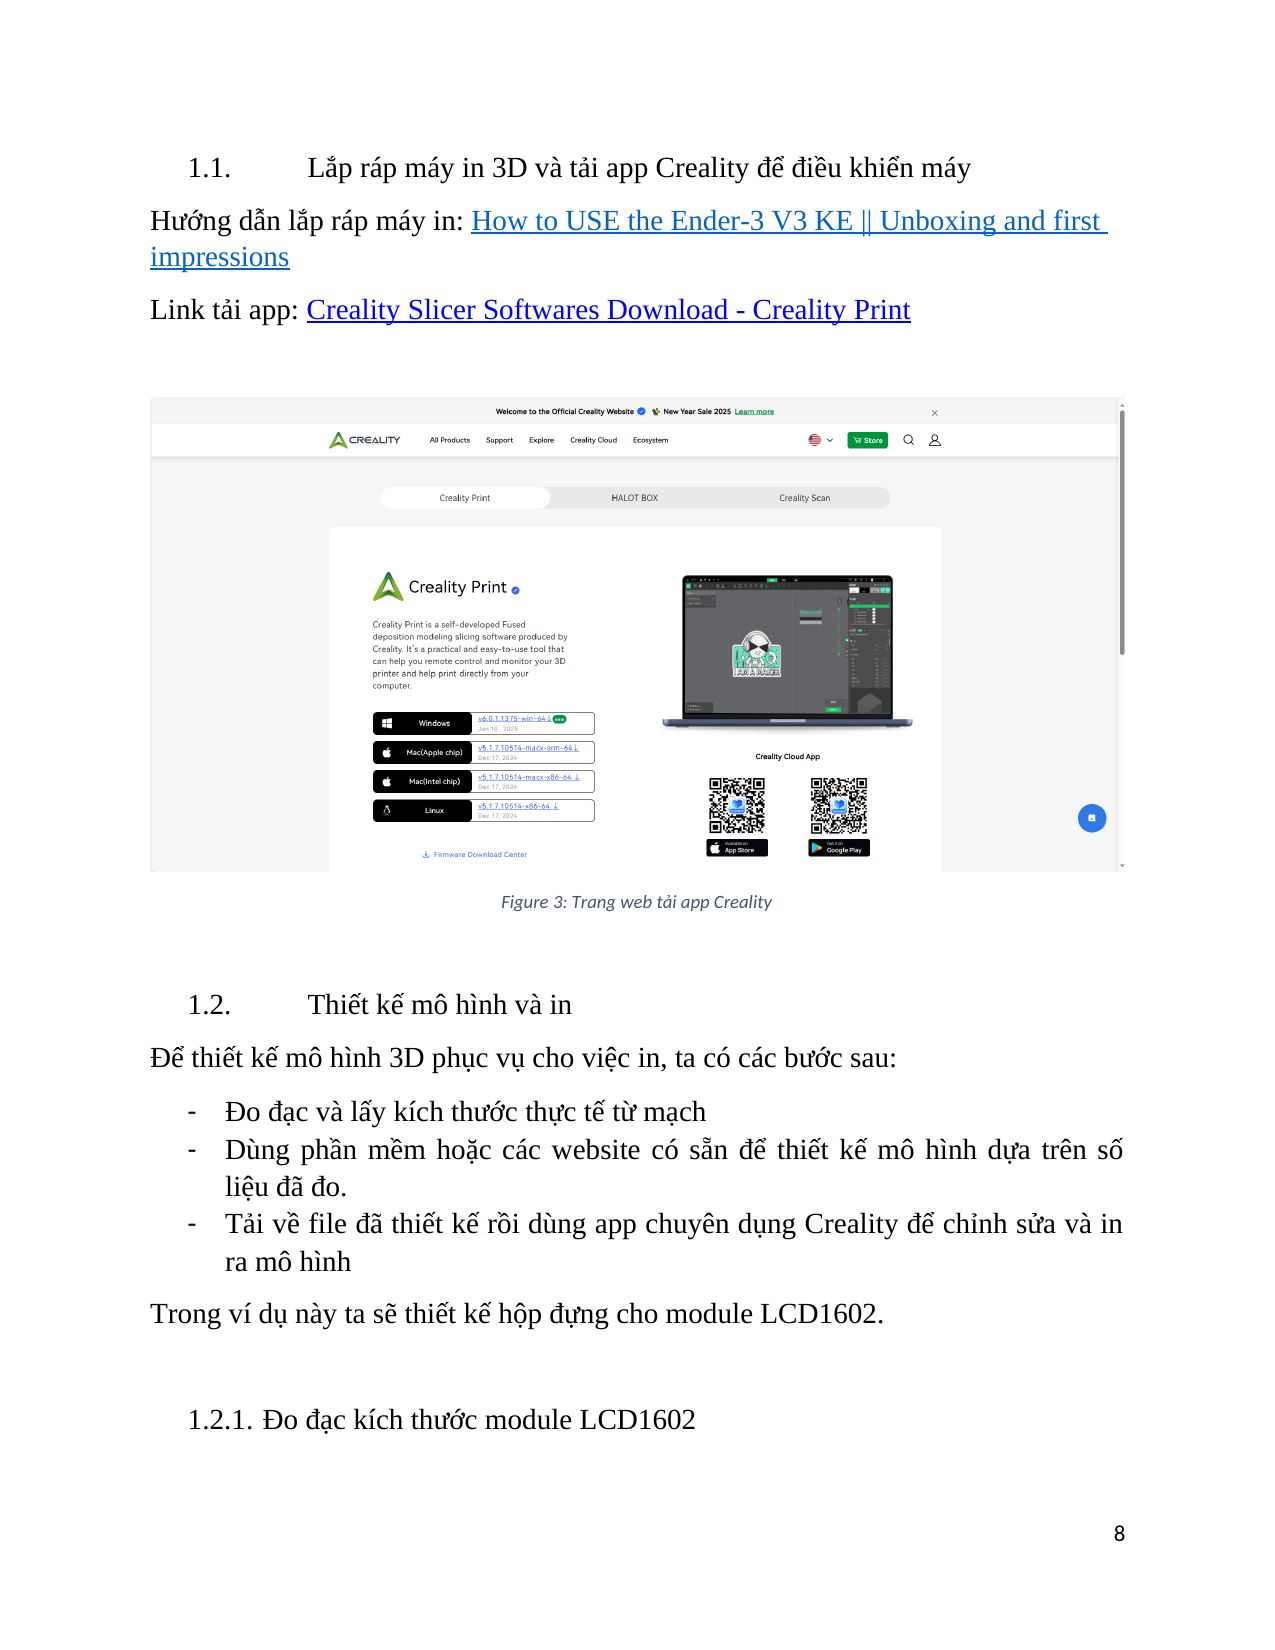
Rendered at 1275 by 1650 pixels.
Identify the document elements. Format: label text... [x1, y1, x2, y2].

text Link tải app: Creality Slicer Softwares Download - Creality Print [150, 292, 1125, 325]
text Trong ví dụ này ta sẽ thiết kế hộp đựng cho module LCD1602. [150, 1297, 1125, 1330]
text Figure 3: Trang web tải app Creality [150, 891, 1125, 913]
list Đo đạc kích thước module LCD1602 [187, 1402, 1125, 1436]
text Hướng dẫn lắp ráp máy in: How to USE the Ender-3 V3 KE || Unboxing and first impressions [150, 203, 1125, 272]
list Dùng phần mềm hoặc các website có sẵn để thiết kế mô hình dựa trên số liệu đã đo. [187, 1131, 1125, 1203]
picture [150, 397, 1125, 872]
list Thiết kế mô hình và in [187, 987, 1125, 1021]
list Tải về file đã thiết kế rồi dùng app chuyên dụng Creality để chỉnh sửa và in ra mô hình [187, 1206, 1125, 1277]
text Để thiết kế mô hình 3D phục vụ cho việc in, ta có các bước sau: [150, 1040, 1125, 1073]
list Đo đạc và lấy kích thước thực tế từ mạch [187, 1093, 1125, 1128]
list Lắp ráp máy in 3D và tải app Creality để điều khiển máy [187, 150, 1125, 183]
